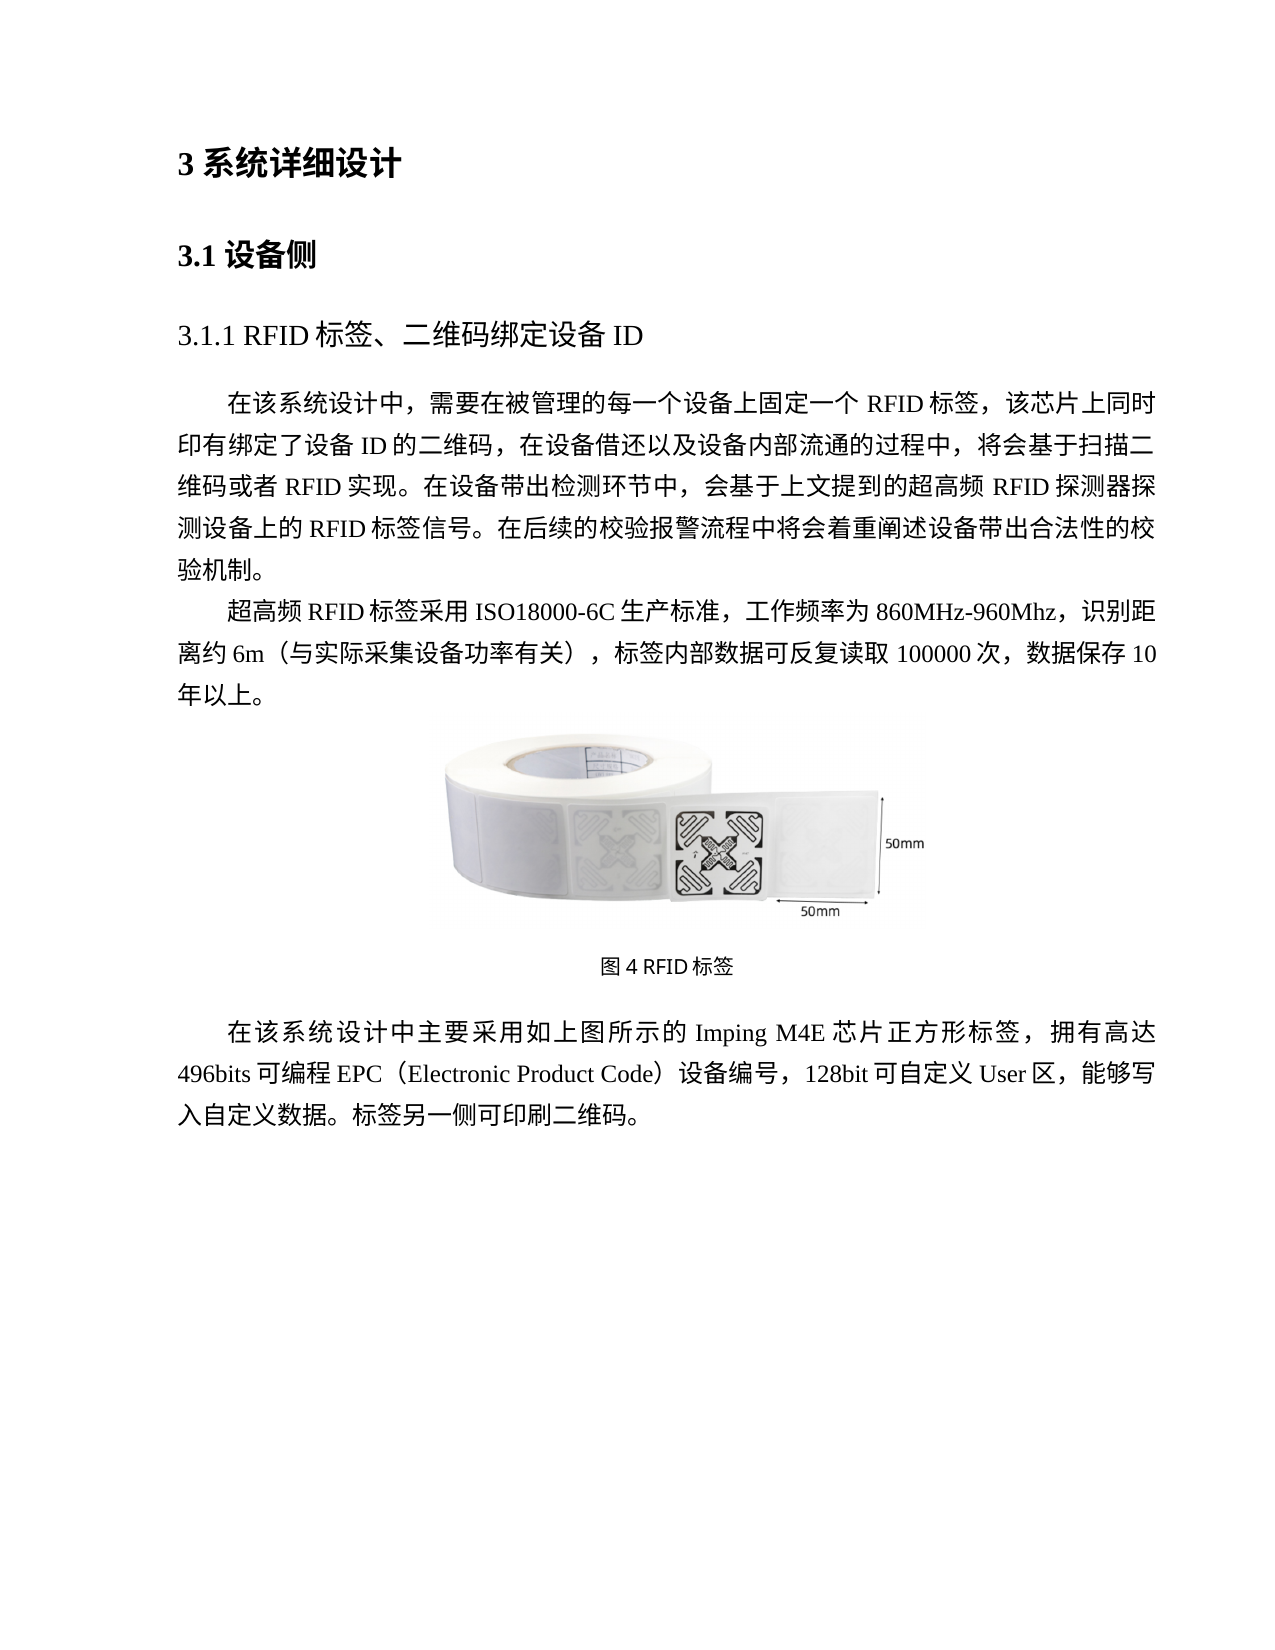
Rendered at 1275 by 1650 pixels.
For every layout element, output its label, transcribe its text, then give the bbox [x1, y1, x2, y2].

subtitle 3.1 设备侧 [177, 233, 1157, 275]
text 在该系统设计中主要采用如上图所示的Imping M4E芯片正方形标签，拥有高达496bits可编程EPC（Electronic Product Code）设备编号，128bit可自定义User区，能够写入自定义数据。标签另一侧可印刷二维码。 [177, 1008, 1157, 1133]
text 在该系统设计中，需要在被管理的每一个设备上固定一个RFID标签，该芯片上同时印有绑定了设备ID的二维码，在设备借还以及设备内部流通的过程中，将会基于扫描二维码或者RFID实现。在设备带出检测环节中，会基于上文提到的超高频RFID探测器探测设备上的RFID标签信号。在后续的校验报警流程中将会着重阐述设备带出合法性的校验机制。 [177, 379, 1157, 587]
text 图 4 RFID标签 [177, 941, 1157, 983]
text 超高频RFID标签采用ISO18000-6C生产标准，工作频率为860MHz-960Mhz，识别距离约6m（与实际采集设备功率有关），标签内部数据可反复读取100000次，数据保存10年以上。 [177, 587, 1157, 712]
subtitle 3.1.1 RFID标签、二维码绑定设备ID [177, 312, 1157, 354]
subtitle 3 系统详细设计 [177, 142, 1157, 183]
picture [428, 712, 926, 929]
